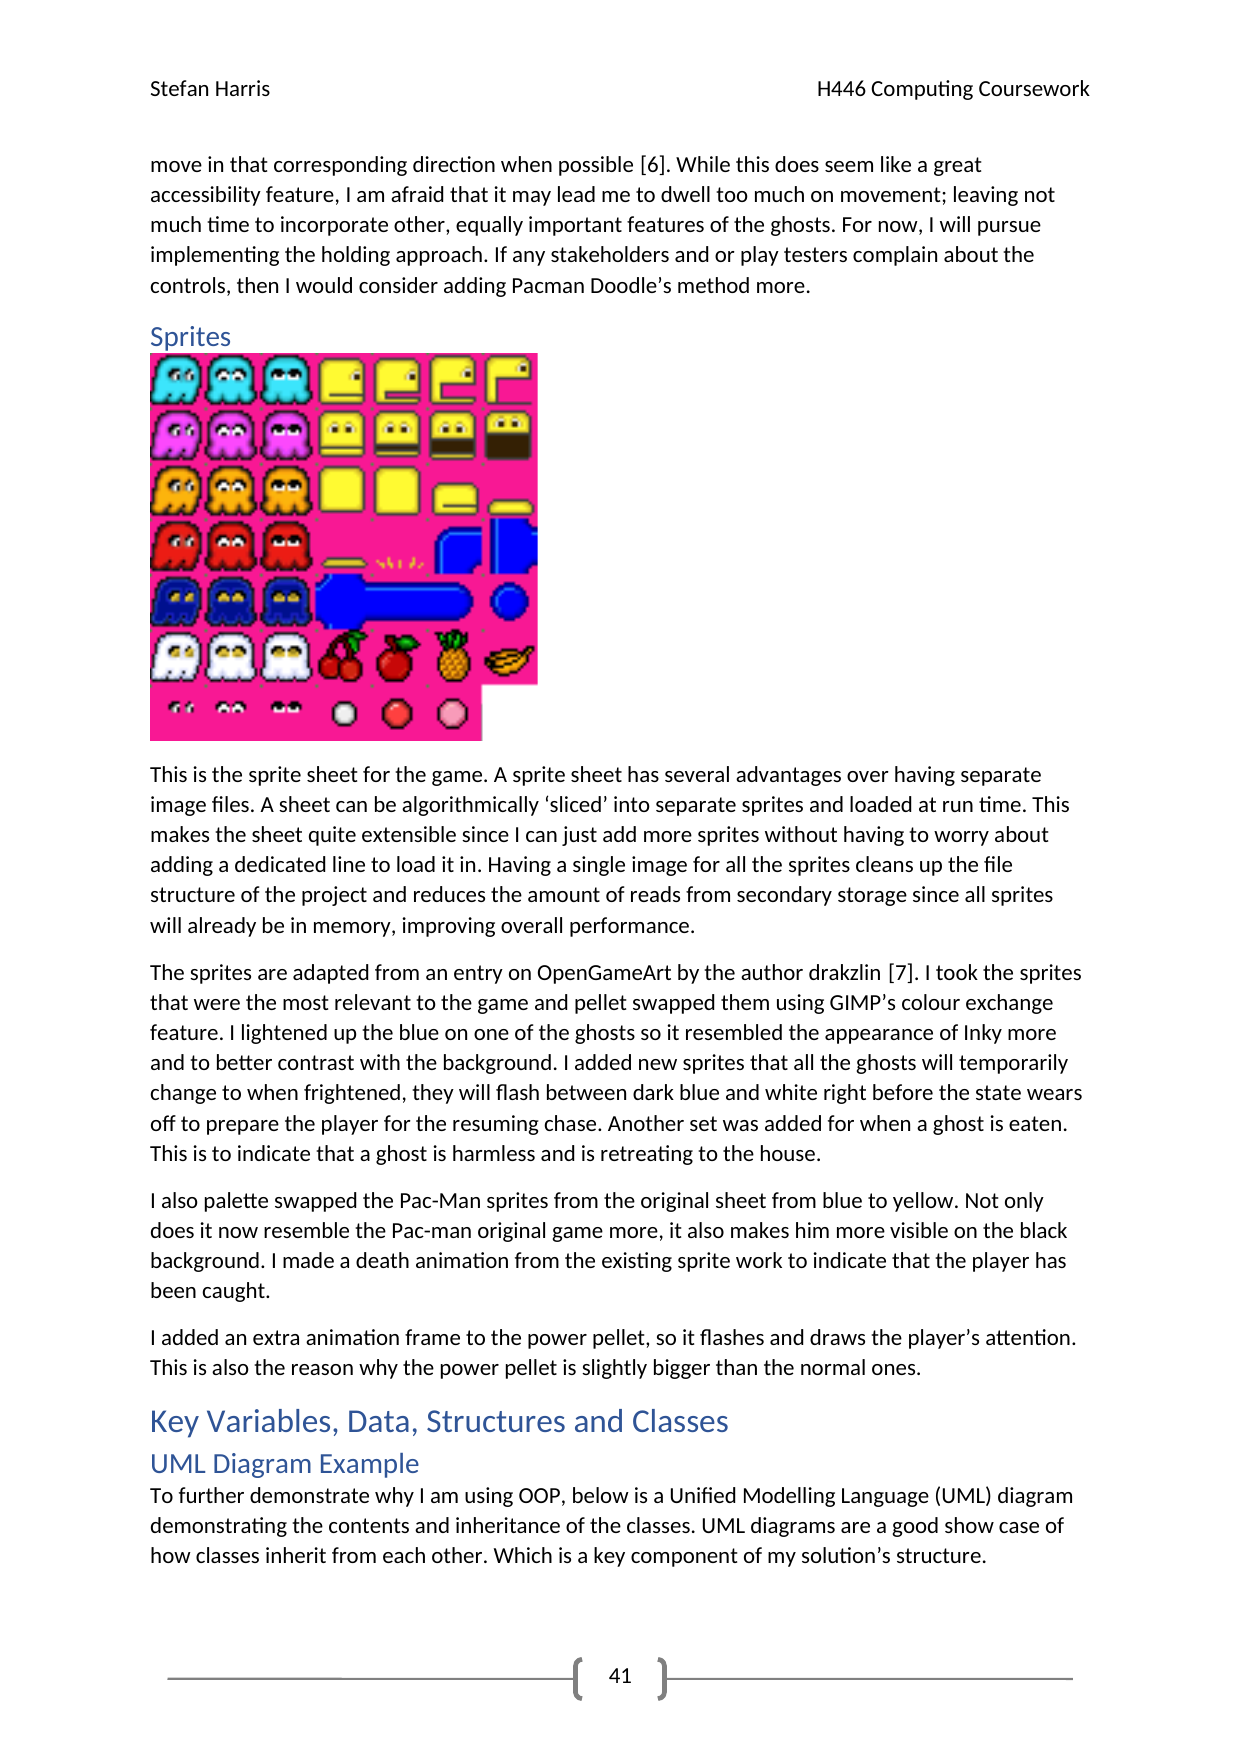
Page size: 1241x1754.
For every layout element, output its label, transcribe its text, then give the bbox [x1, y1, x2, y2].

text I also palette swapped the Pac-Man sprites from the original sheet from blue to yellow. Not only does it now resemble the Pac-man original game more, it also makes him more visible on the black background. I made a death animation from the existing sprite work to indicate that the player has been caught. [150, 1186, 1090, 1304]
text To further demonstrate why I am using OOP, below is a Unified Modelling Language (UML) diagram demonstrating the contents and inheritance of the classes. UML diagrams are a good show case of how classes inherit from each other. Which is a key component of my solution’s structure. [150, 1481, 1090, 1569]
subtitle Key Variables, Data, Structures and Classes [150, 1400, 1090, 1441]
subtitle UML Diagram Example [150, 1445, 1090, 1481]
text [150, 150, 1090, 299]
text This is the sprite sheet for the game. A sprite sheet has several advantages over having separate image files. A sheet can be algorithmically ‘sliced’ into separate sprites and loaded at run time. This makes the sheet quite extensible since I can just add more sprites without having to worry about adding a dedicated line to load it in. Having a single image for all the sprites cleans up the file structure of the project and reduces the amount of reads from secondary storage since all sprites will already be in memory, improving overall performance. [150, 760, 1090, 939]
subtitle Sprites [150, 318, 1090, 353]
picture [150, 353, 538, 741]
text I added an extra animation frame to the power pellet, so it flashes and draws the player’s attention. This is also the reason why the power pellet is slightly bigger than the normal ones. [150, 1323, 1090, 1381]
text The sprites are adapted from an entry on OpenGameArt by the author drakzlin . I took the sprites that were the most relevant to the game and pellet swapped them using GIMP’s colour exchange feature. I lightened up the blue on one of the ghosts so it resembled the appearance of Inky more and to better contrast with the background. I added new sprites that all the ghosts will temporarily change to when frightened, they will flash between dark blue and white right before the state wears off to prepare the player for the resuming chase. Another set was added for when a ghost is eaten. This is to indicate that a ghost is harmless and is retreating to the house. [150, 958, 1090, 1167]
